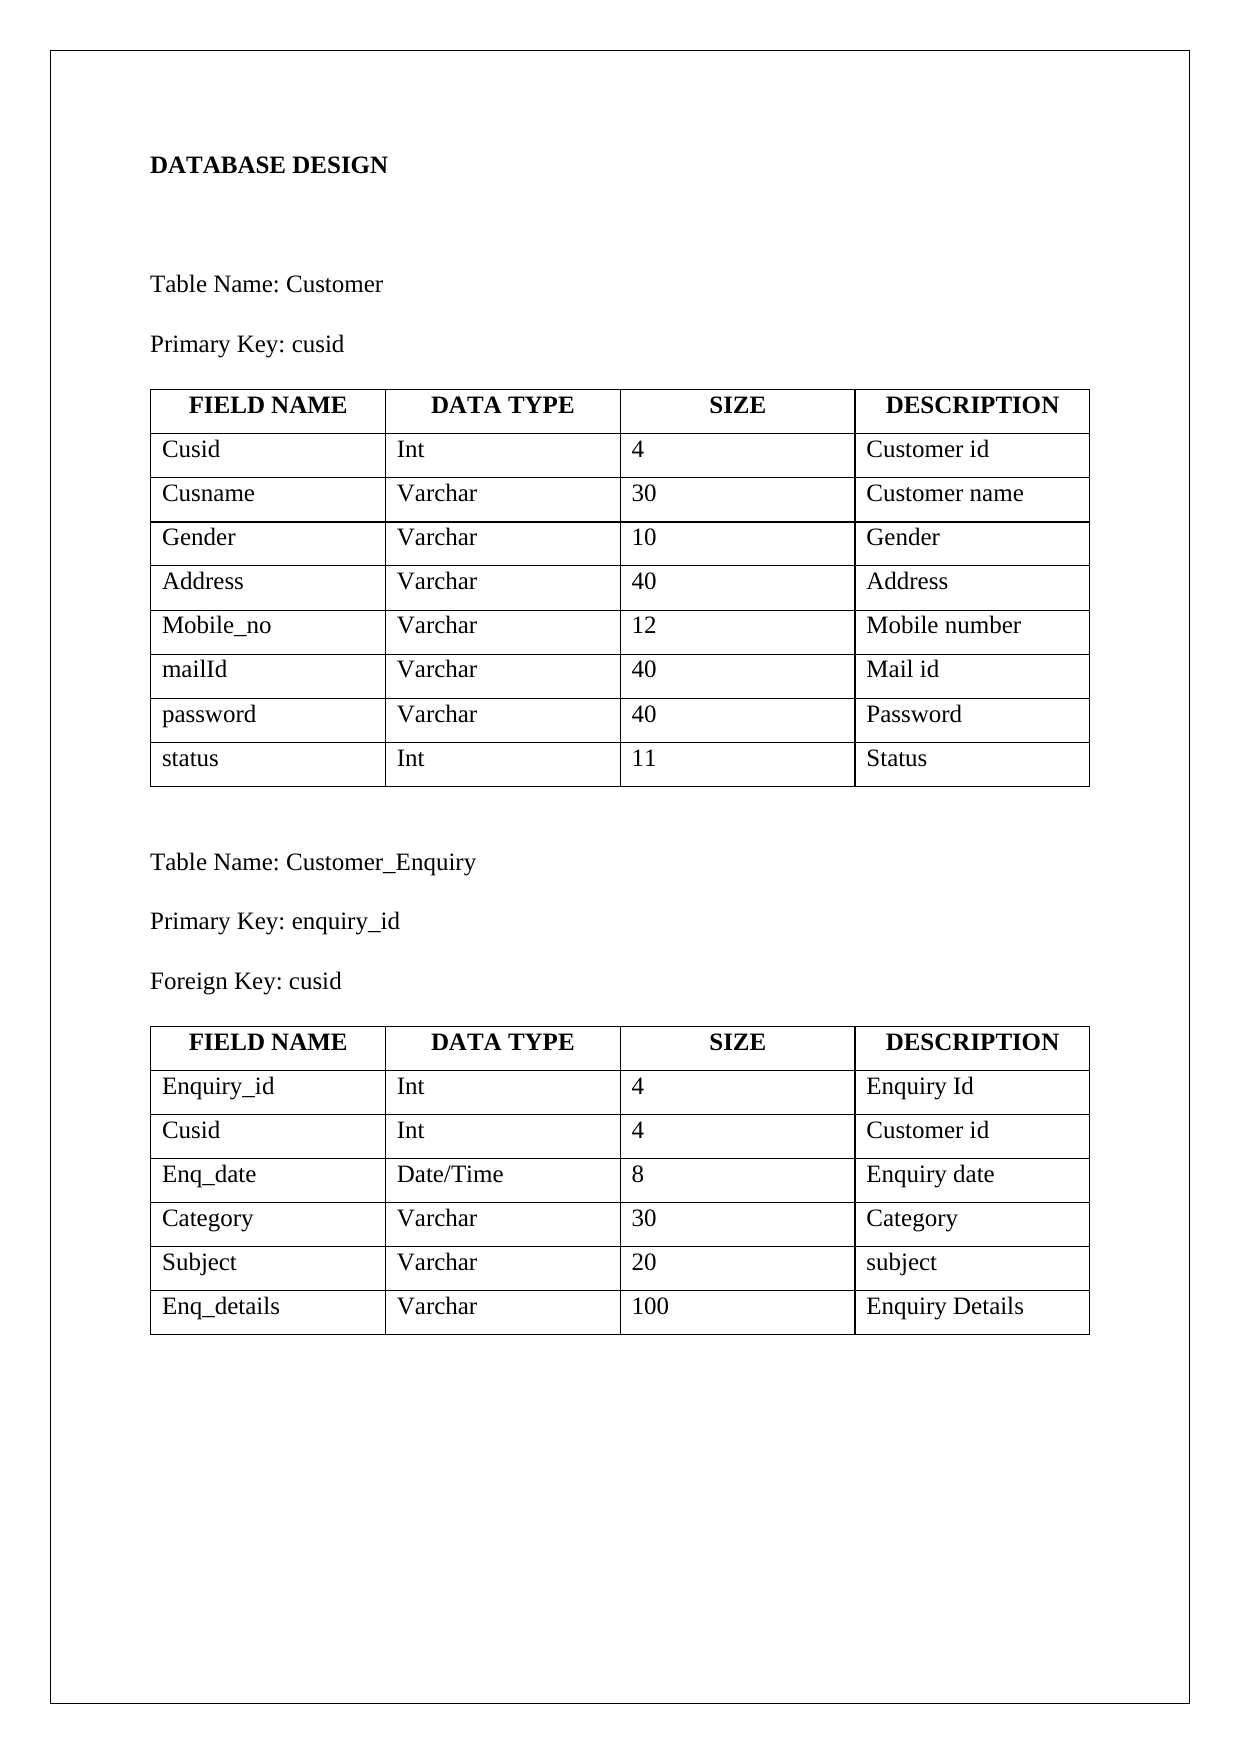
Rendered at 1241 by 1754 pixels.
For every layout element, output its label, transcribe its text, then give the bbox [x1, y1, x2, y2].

table_cell password [151, 699, 385, 742]
table_cell Enquiry Details [856, 1291, 1089, 1334]
table_cell Varchar [386, 655, 620, 698]
table_cell Category [151, 1203, 385, 1246]
table_cell Int [386, 1071, 620, 1114]
table_cell Varchar [386, 1203, 620, 1246]
table_cell 100 [621, 1291, 854, 1334]
table_cell Enquiry date [856, 1159, 1089, 1202]
table_cell Varchar [386, 611, 620, 653]
text Table Name: Customer_Enquiry [150, 847, 1090, 875]
table_cell mailId [151, 655, 385, 698]
table_cell Enquiry Id [856, 1071, 1089, 1114]
table_cell Enq_date [151, 1159, 385, 1202]
table_cell Address [856, 566, 1089, 609]
table_cell Varchar [386, 523, 620, 565]
table_cell 40 [621, 566, 854, 609]
table_cell Address [151, 566, 385, 609]
table_cell Customer name [856, 478, 1089, 521]
table_cell subject [856, 1247, 1089, 1290]
table_cell Mail id [856, 655, 1089, 698]
table_cell 20 [621, 1247, 854, 1290]
text Foreign Key: cusid [150, 966, 1090, 995]
table_cell Int [386, 1115, 620, 1158]
table_cell Int [386, 743, 620, 786]
text Primary Key: enquiry_id [150, 906, 1090, 935]
table_cell Mobile_no [151, 611, 385, 653]
table_cell Customer id [856, 1115, 1089, 1158]
table_cell Password [856, 699, 1089, 742]
table_cell 40 [621, 699, 854, 742]
table_header DATA TYPE [386, 390, 620, 433]
table_cell 10 [621, 523, 854, 565]
table_cell Cusname [151, 478, 385, 521]
table_cell Cusid [151, 434, 385, 477]
table_cell Customer id [856, 434, 1089, 477]
table_cell Enq_details [151, 1291, 385, 1334]
text Table Name: Customer [150, 269, 1090, 298]
table_header DATA TYPE [386, 1027, 620, 1070]
table_cell Varchar [386, 566, 620, 609]
table_cell 4 [621, 1115, 854, 1158]
table_cell 4 [621, 1071, 854, 1114]
table_cell Varchar [386, 478, 620, 521]
table_cell 40 [621, 655, 854, 698]
table_cell Cusid [151, 1115, 385, 1158]
table_cell Gender [151, 523, 385, 565]
table_header FIELD NAME [151, 390, 385, 433]
table_cell Status [856, 743, 1089, 786]
table_header DESCRIPTION [856, 390, 1089, 433]
table_cell Varchar [386, 699, 620, 742]
table_cell Enquiry_id [151, 1071, 385, 1114]
table_cell 30 [621, 478, 854, 521]
table_cell status [151, 743, 385, 786]
text DATABASE DESIGN [150, 150, 1090, 179]
table_cell Varchar [386, 1291, 620, 1334]
table_cell Mobile number [856, 611, 1089, 653]
table_cell Int [386, 434, 620, 477]
table_header FIELD NAME [151, 1027, 385, 1070]
table_cell 4 [621, 434, 854, 477]
table_cell Varchar [386, 1247, 620, 1290]
table_cell Subject [151, 1247, 385, 1290]
table_cell 30 [621, 1203, 854, 1246]
table_cell Date/Time [386, 1159, 620, 1202]
table_header SIZE [621, 1027, 854, 1070]
table_cell 8 [621, 1159, 854, 1202]
table_cell 12 [621, 611, 854, 653]
text Primary Key: cusid [150, 329, 1090, 358]
table_cell Category [856, 1203, 1089, 1246]
table_header SIZE [621, 390, 854, 433]
table_cell Gender [856, 523, 1089, 565]
table_cell 11 [621, 743, 854, 786]
table_header DESCRIPTION [856, 1027, 1089, 1070]
